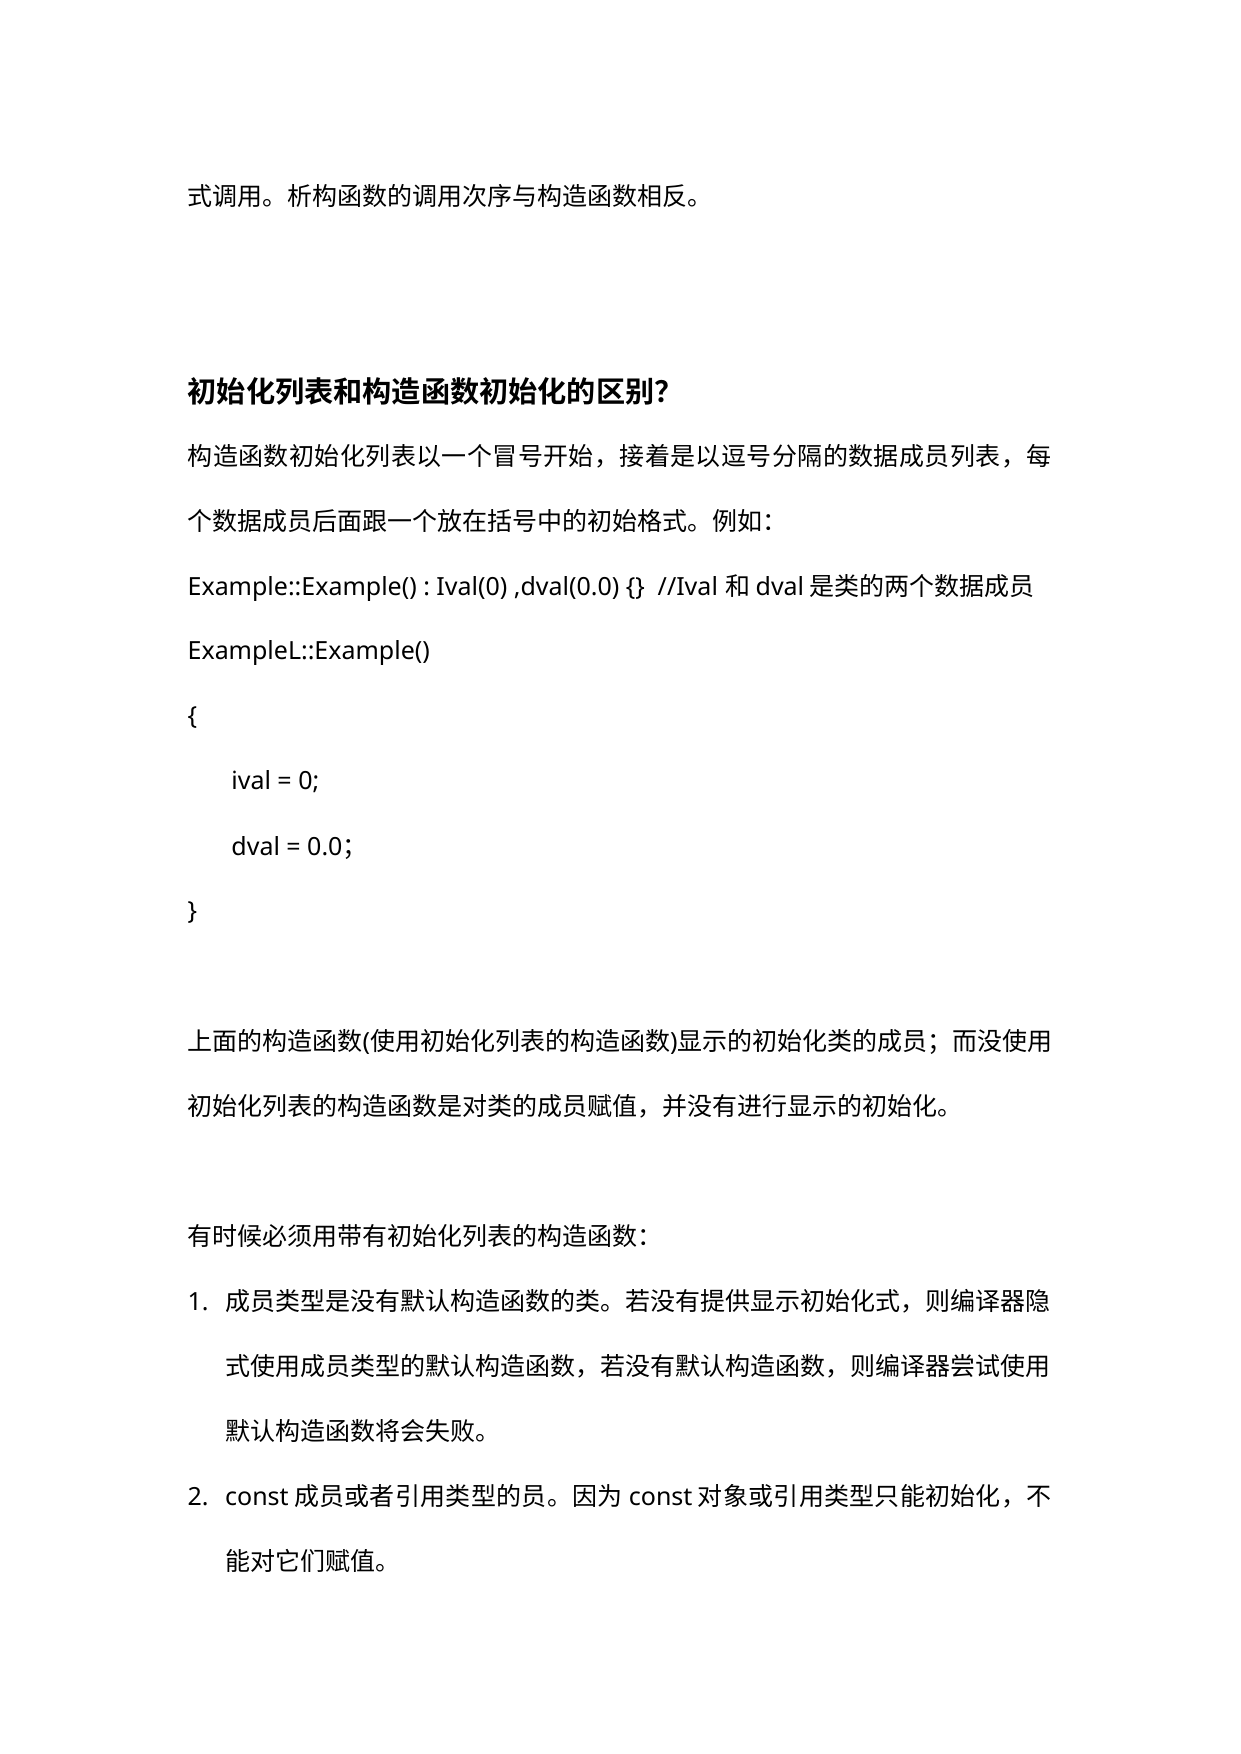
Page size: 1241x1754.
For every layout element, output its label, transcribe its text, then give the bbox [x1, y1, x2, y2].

text ExampleL::Example() [187, 617, 1053, 682]
text } [187, 877, 1053, 942]
text 构造函数初始化列表以一个冒号开始，接着是以逗号分隔的数据成员列表，每个数据成员后面跟一个放在括号中的初始格式。例如： [187, 422, 1053, 552]
text ival = 0; [187, 747, 1053, 812]
text 有时候必须用带有初始化列表的构造函数： [187, 1202, 1053, 1267]
text dval = 0.0； [187, 812, 1053, 877]
list const成员或者引用类型的员。因为const对象或引用类型只能初始化，不能对它们赋值。 [187, 1462, 1053, 1592]
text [187, 162, 1053, 227]
list 成员类型是没有默认构造函数的类。若没有提供显示初始化式，则编译器隐式使用成员类型的默认构造函数，若没有默认构造函数，则编译器尝试使用默认构造函数将会失败。 [187, 1267, 1053, 1462]
text 上面的构造函数(使用初始化列表的构造函数)显示的初始化类的成员；而没使用初始化列表的构造函数是对类的成员赋值，并没有进行显示的初始化。 [187, 1007, 1053, 1137]
text 初始化列表和构造函数初始化的区别？ [187, 357, 1053, 422]
text Example::Example() : Ival(0) ,dval(0.0) {} //Ival 和 dval是类的两个数据成员 [187, 552, 1053, 617]
text { [187, 682, 1053, 747]
